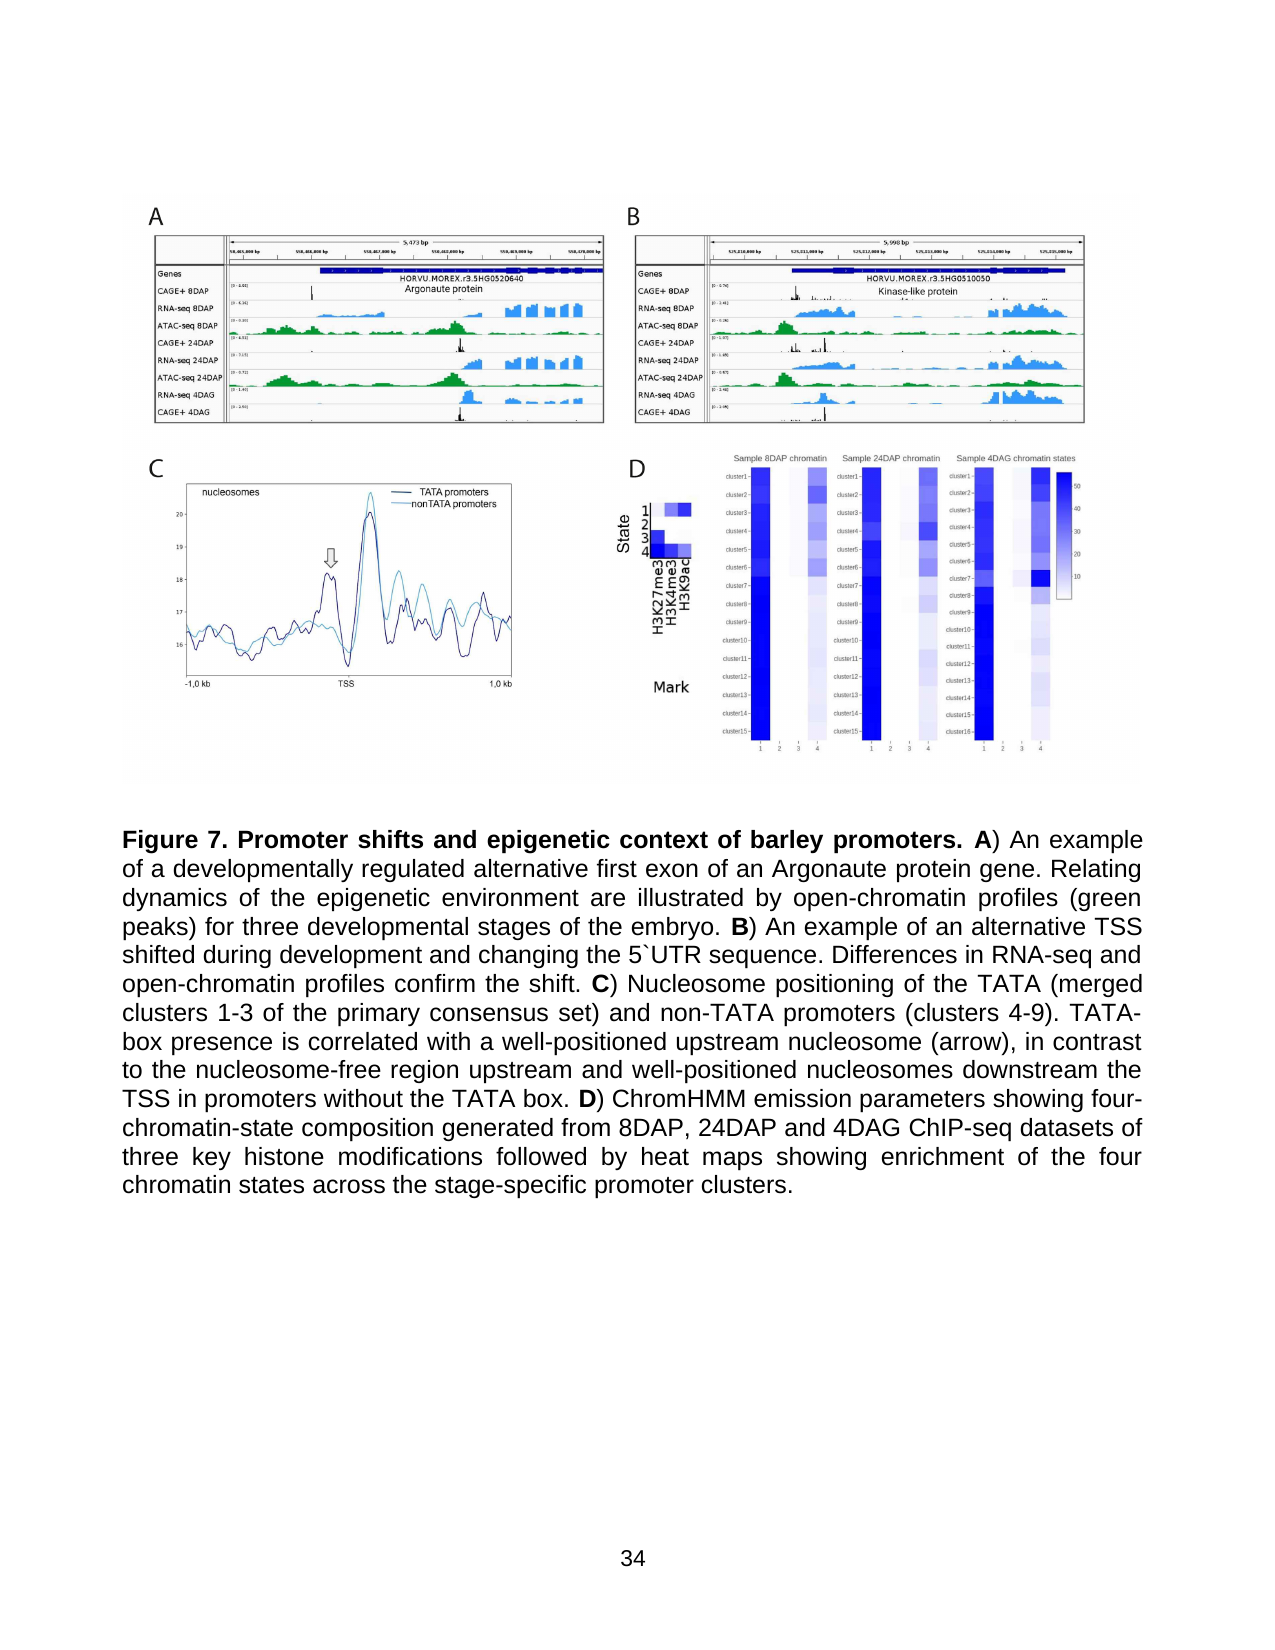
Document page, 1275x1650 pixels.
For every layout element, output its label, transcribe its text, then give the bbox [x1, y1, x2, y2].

text Figure 7. Promoter shifts and epigenetic context of barley promoters. A) An example of a developmentally regulated alternative first exon of an Argonaute protein gene. Relating dynamics of the epigenetic environment are illustrated by open-chromatin profiles (green peaks) for three developmental stages of the embryo. B) An example of an alternative TSS shifted during development and changing the 5`UTR sequence. Differences in RNA-seq and open-chromatin profiles confirm the shift. C) Nucleosome positioning of the TATA (merged clusters 1-3 of the primary consensus set) and non-TATA promoters (clusters 4-9). TATA-box presence is correlated with a well-positioned upstream nucleosome (arrow), in contrast to the nucleosome-free region upstream and well-positioned nucleosomes downstream the TSS in promoters without the TATA box. D) ChromHMM emission parameters showing four-chromatin-state composition generated from 8DAP, 24DAP and 4DAG ChIP-seq datasets of three key histone modifications followed by heat maps showing enrichment of the four chromatin states across the stage-specific promoter clusters. [122, 825, 1144, 1199]
picture [121, 193, 1141, 784]
